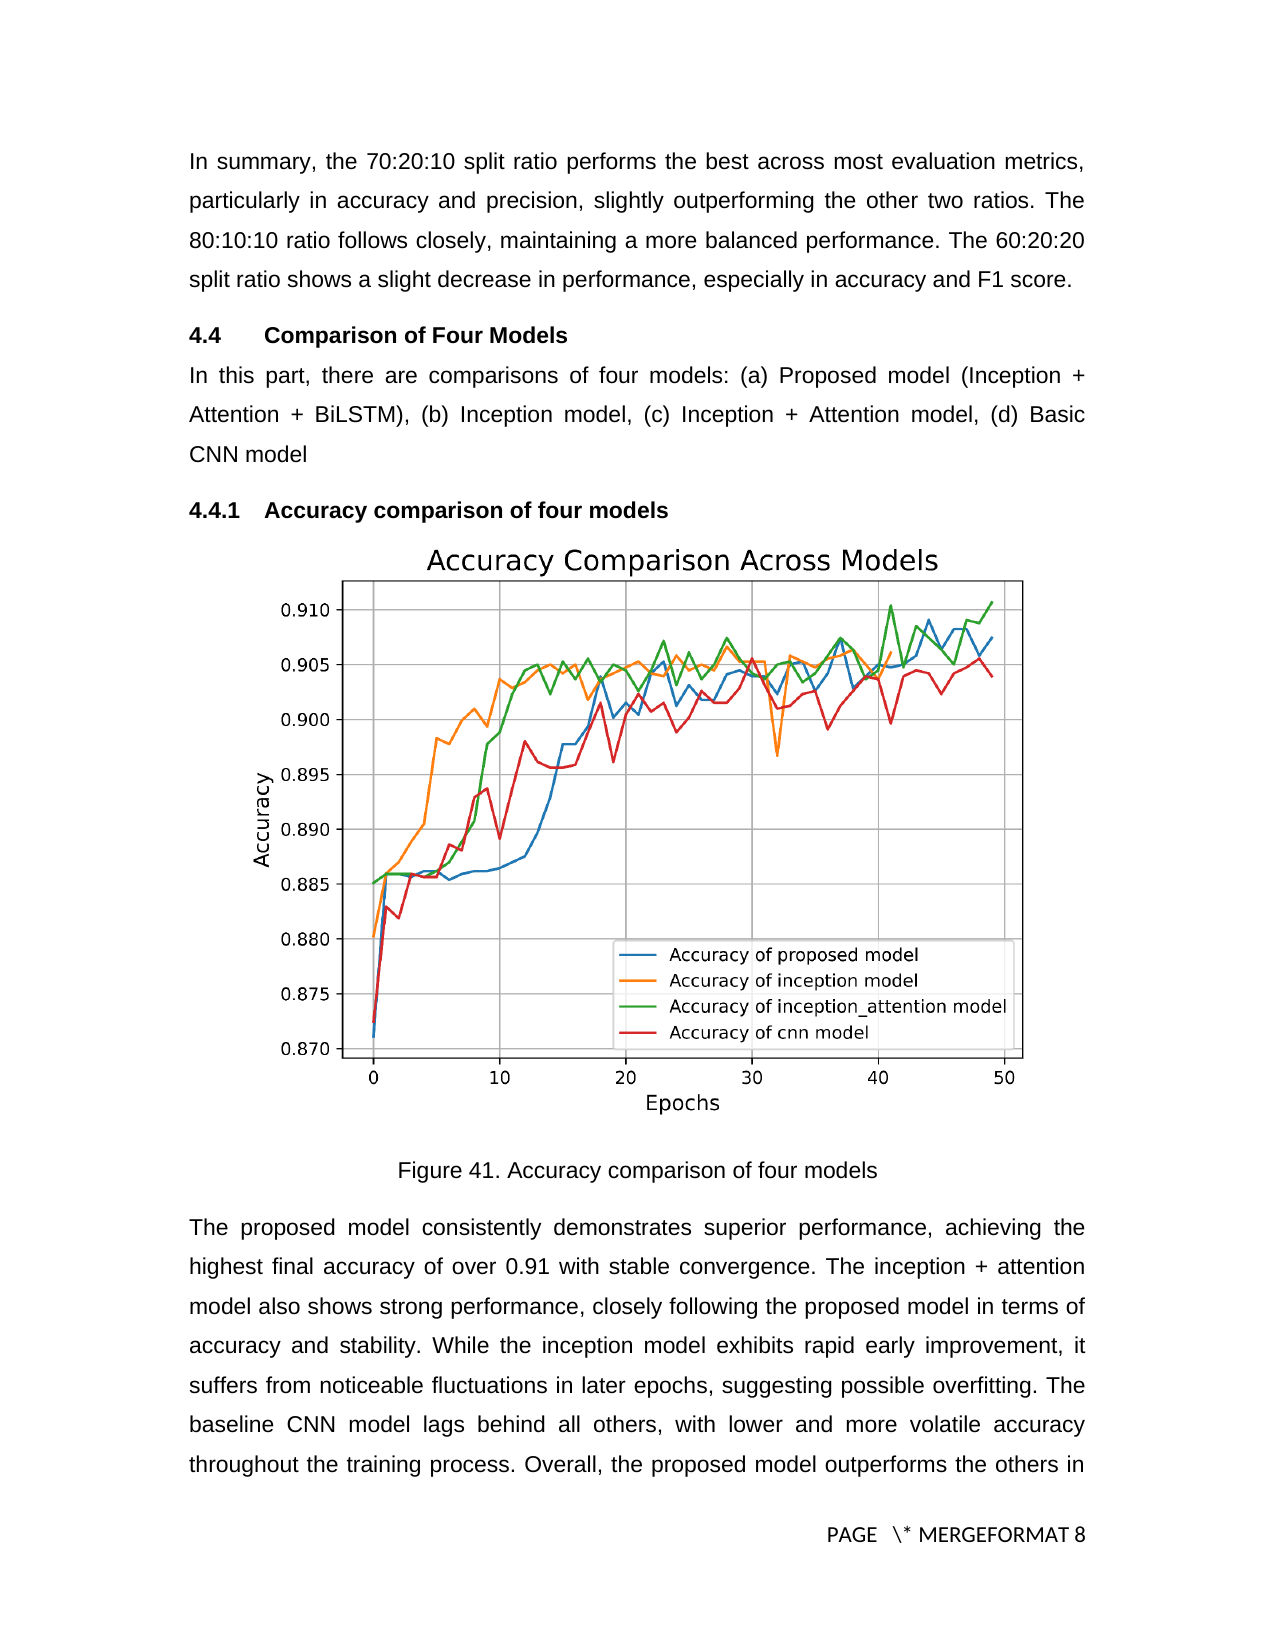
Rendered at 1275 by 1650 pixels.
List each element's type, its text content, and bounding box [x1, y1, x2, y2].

text In summary, the 70:20:10 split ratio performs the best across most evaluation metrics, particularly in accuracy and precision, slightly outperforming the other two ratios. The 80:10:10 ratio follows closely, maintaining a more balanced performance. The 60:20:20 split ratio shows a slight decrease in performance, especially in accuracy and F1 score. [189, 148, 1086, 292]
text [189, 1214, 1086, 1477]
text Figure 41. Accuracy comparison of four models [189, 1157, 1086, 1184]
text In this part, there are comparisons of four models: (a) Proposed model (Inception + Attention + BiLSTM), (b) Inception model, (c) Inception + Attention model, (d) Basic CNN model [189, 362, 1086, 467]
subtitle Comparison of Four Models [189, 322, 1086, 349]
subtitle Accuracy comparison of four models [189, 497, 1086, 523]
picture [241, 536, 1034, 1127]
